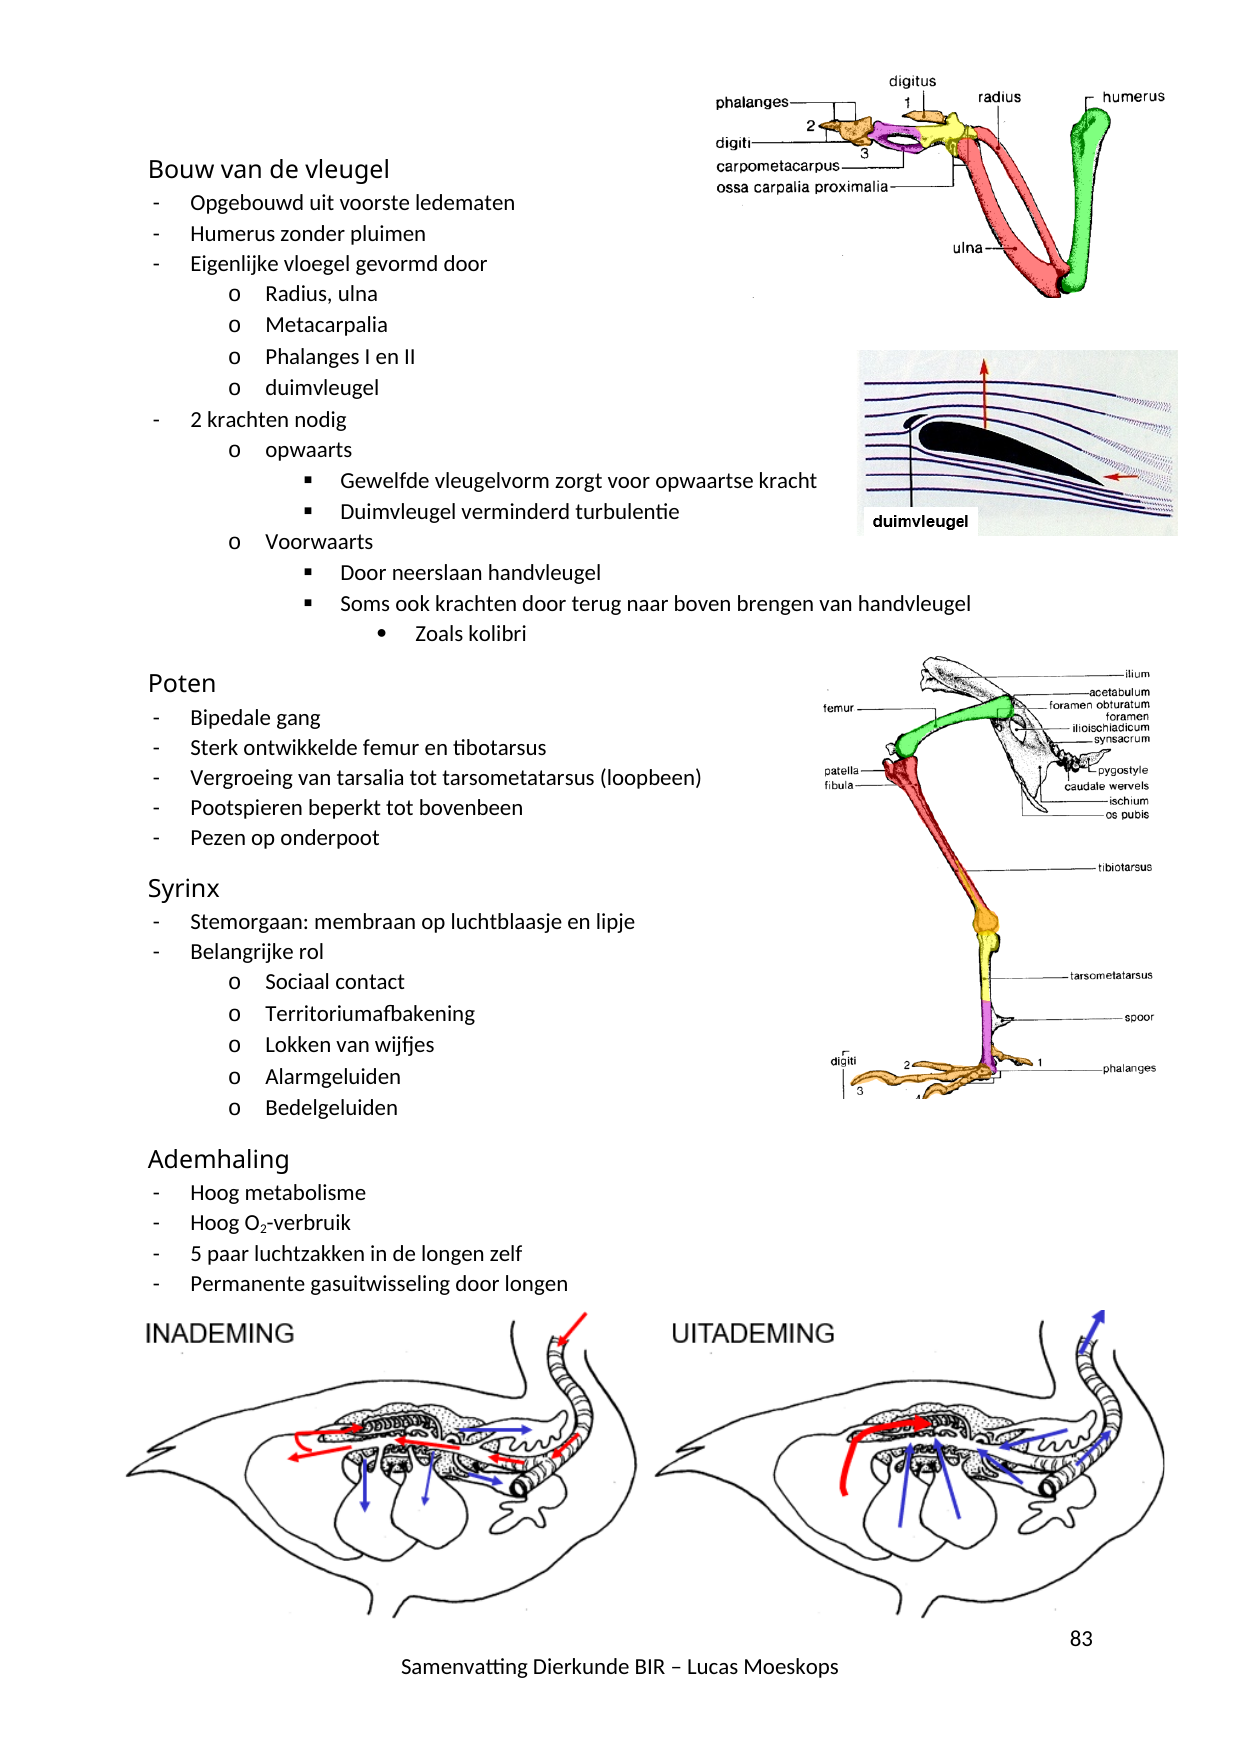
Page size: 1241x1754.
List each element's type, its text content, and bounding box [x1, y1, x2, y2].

picture [856, 350, 1178, 535]
list Eigenlijke vloegel gevormd door [153, 249, 714, 277]
list Hoog metabolisme [153, 1178, 1093, 1206]
picture [714, 62, 1164, 297]
list Pezen op onderpoot [153, 823, 1093, 851]
list Radius, ulna [228, 279, 1093, 308]
list Belangrijke rol [153, 937, 1093, 965]
list Stemorgaan: membraan op luchtblaasje en lipje [153, 907, 1093, 935]
list Alarmgeluiden [228, 1062, 1093, 1091]
list Bedelgeluiden [228, 1093, 1093, 1122]
list Pootspieren beperkt tot bovenbeen [153, 793, 821, 821]
picture [120, 1310, 1164, 1623]
list duimvleugel [228, 373, 856, 403]
list Permanente gasuitwisseling door longen [153, 1269, 1093, 1297]
list Sterk ontwikkelde femur en tibotarsus [153, 733, 821, 761]
list Sociaal contact [228, 967, 1093, 997]
list Humerus zonder pluimen [153, 219, 714, 247]
list Vergroeing van tarsalia tot tarsometatarsus (loopbeen) [153, 763, 821, 791]
list 5 paar luchtzakken in de longen zelf [153, 1239, 1093, 1267]
list Gewelfde vleugelvorm zorgt voor opwaartse kracht [303, 467, 856, 495]
list Zoals kolibri [378, 619, 1093, 647]
list Door neerslaan handvleugel [303, 558, 1093, 587]
list Metacarpalia [228, 311, 1093, 340]
subtitle Bouw van de vleugel [148, 152, 714, 186]
list Opgebouwd uit voorste ledematen [153, 188, 714, 217]
list opwaarts [228, 435, 856, 464]
list Voorwaarts [228, 527, 1093, 556]
subtitle Syrinx [148, 870, 1093, 904]
subtitle Ademhaling [148, 1141, 1093, 1176]
list Territoriumafbakening [228, 999, 1093, 1028]
list Phalanges I en II [228, 342, 1093, 371]
list 2 krachten nodig [153, 405, 856, 433]
list Soms ook krachten door terug naar boven brengen van handvleugel [303, 589, 1093, 617]
list Duimvleugel verminderd turbulentie [303, 497, 856, 525]
list Lokken van wijfjes [228, 1030, 1093, 1059]
list Bipedale gang [153, 703, 821, 731]
picture [821, 653, 1163, 850]
subtitle Poten [148, 666, 821, 700]
list Hoog O2-verbruik [153, 1208, 1093, 1236]
